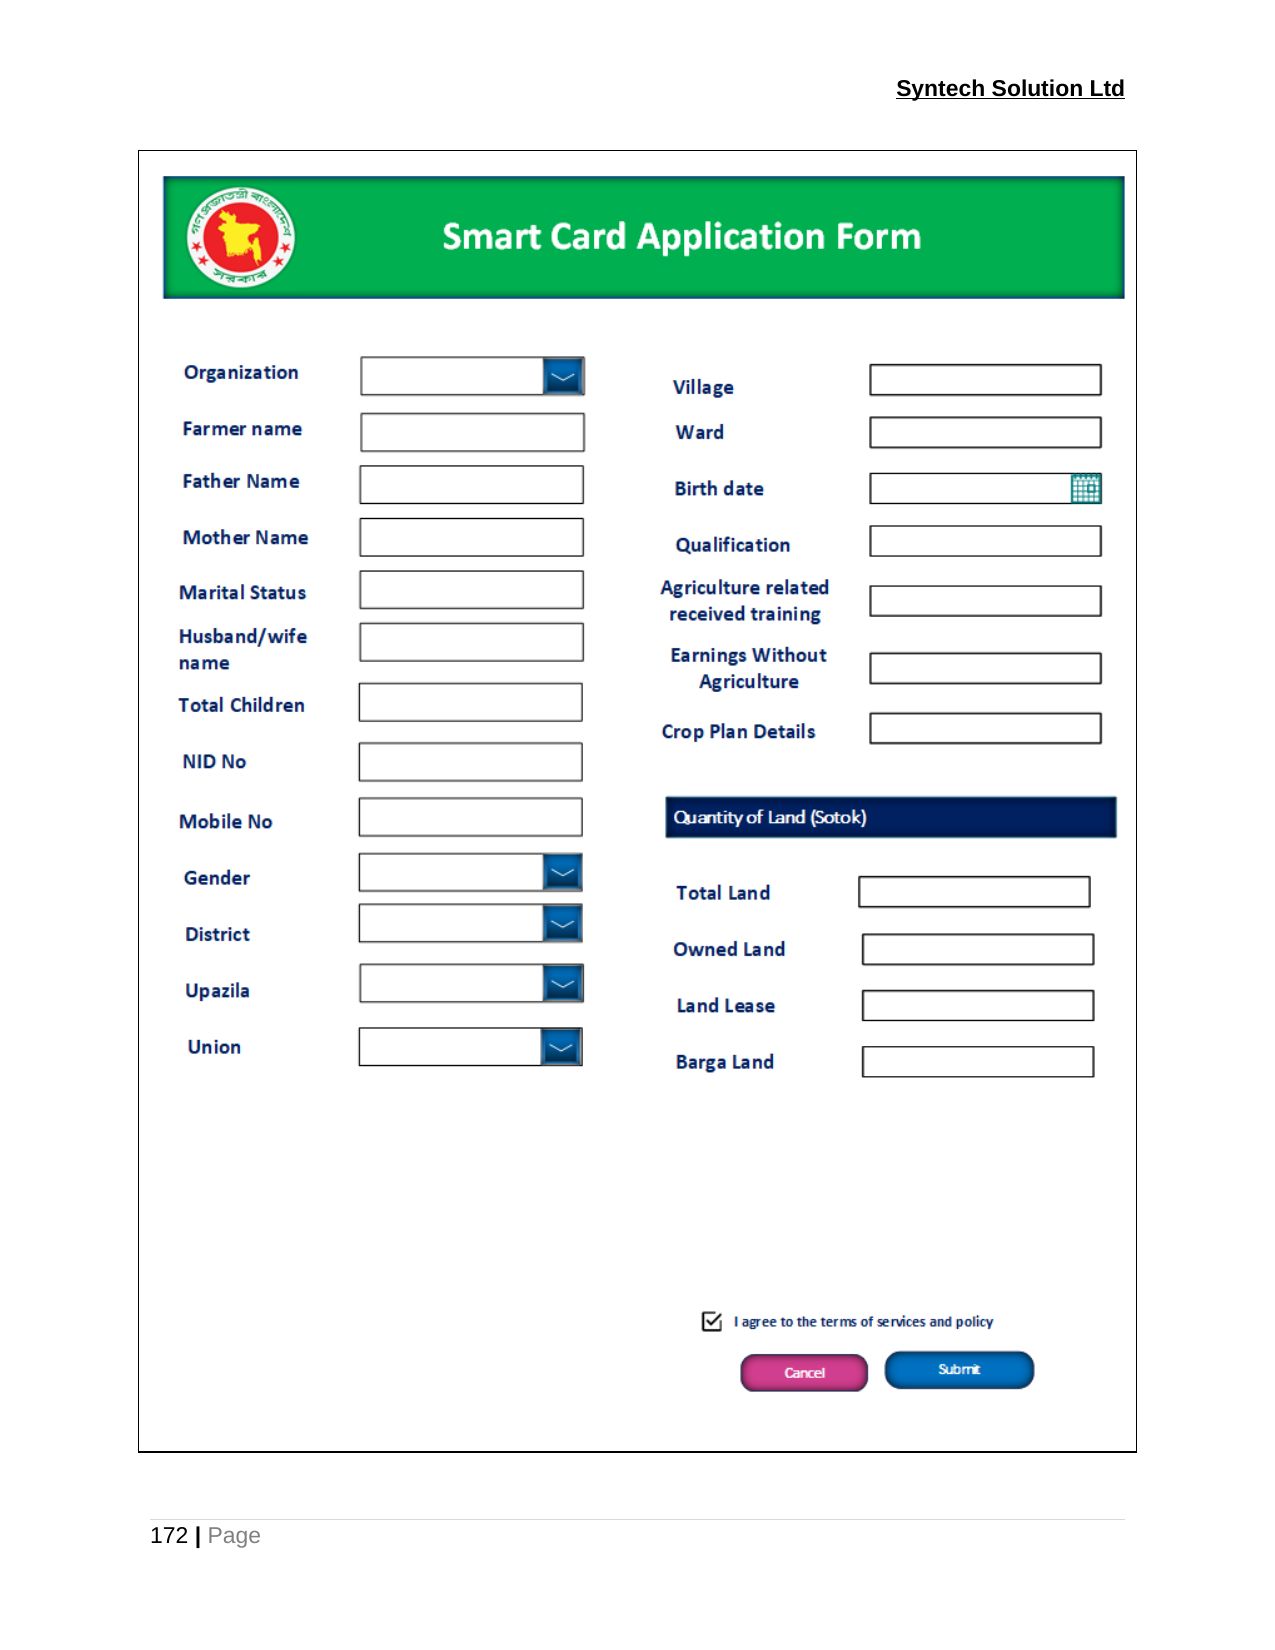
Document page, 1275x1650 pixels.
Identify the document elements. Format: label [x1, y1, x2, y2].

picture [150, 176, 1125, 1393]
table_header [139, 151, 1136, 1451]
